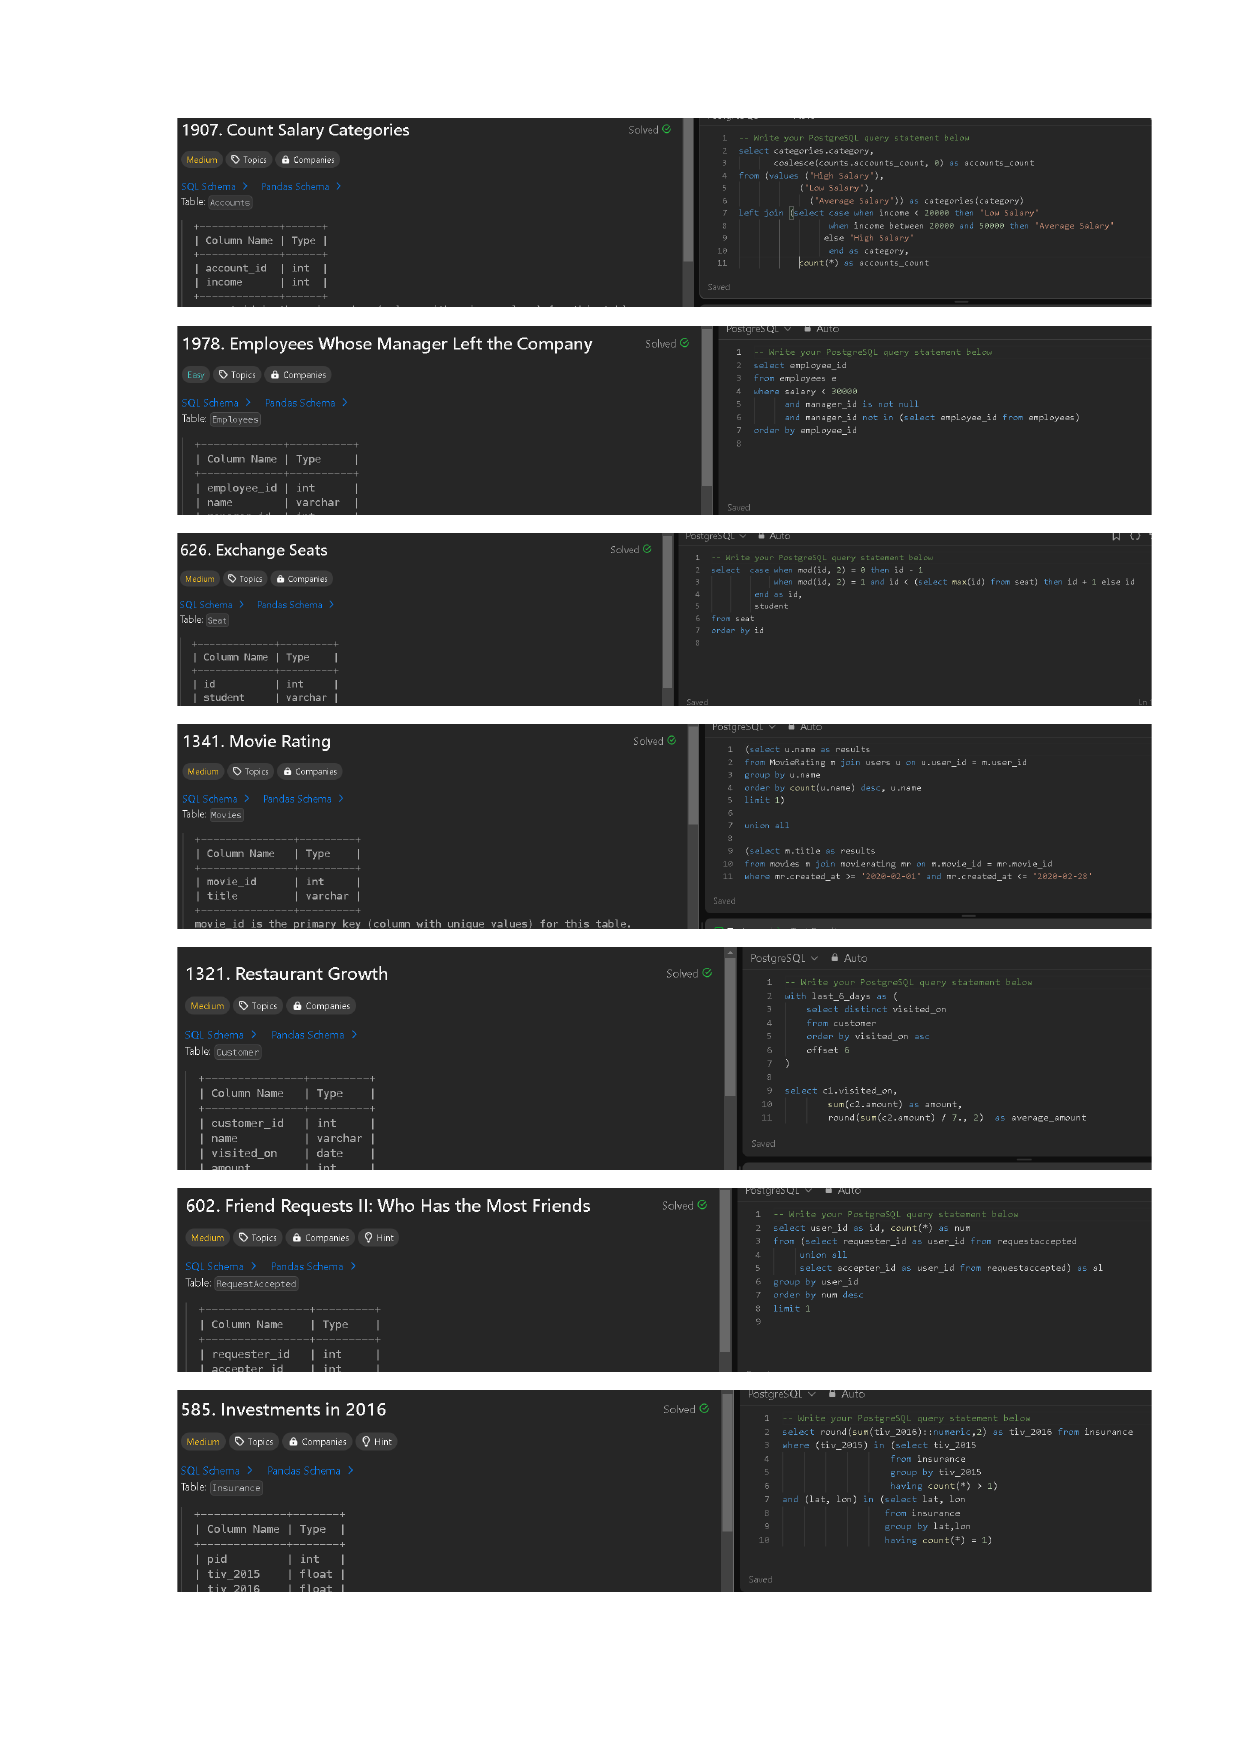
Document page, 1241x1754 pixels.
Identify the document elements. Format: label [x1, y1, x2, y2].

picture [177, 118, 1152, 307]
picture [177, 724, 1152, 929]
picture [177, 1188, 1152, 1372]
picture [177, 947, 1152, 1170]
picture [177, 326, 1152, 515]
picture [177, 533, 1152, 706]
picture [177, 1390, 1152, 1592]
